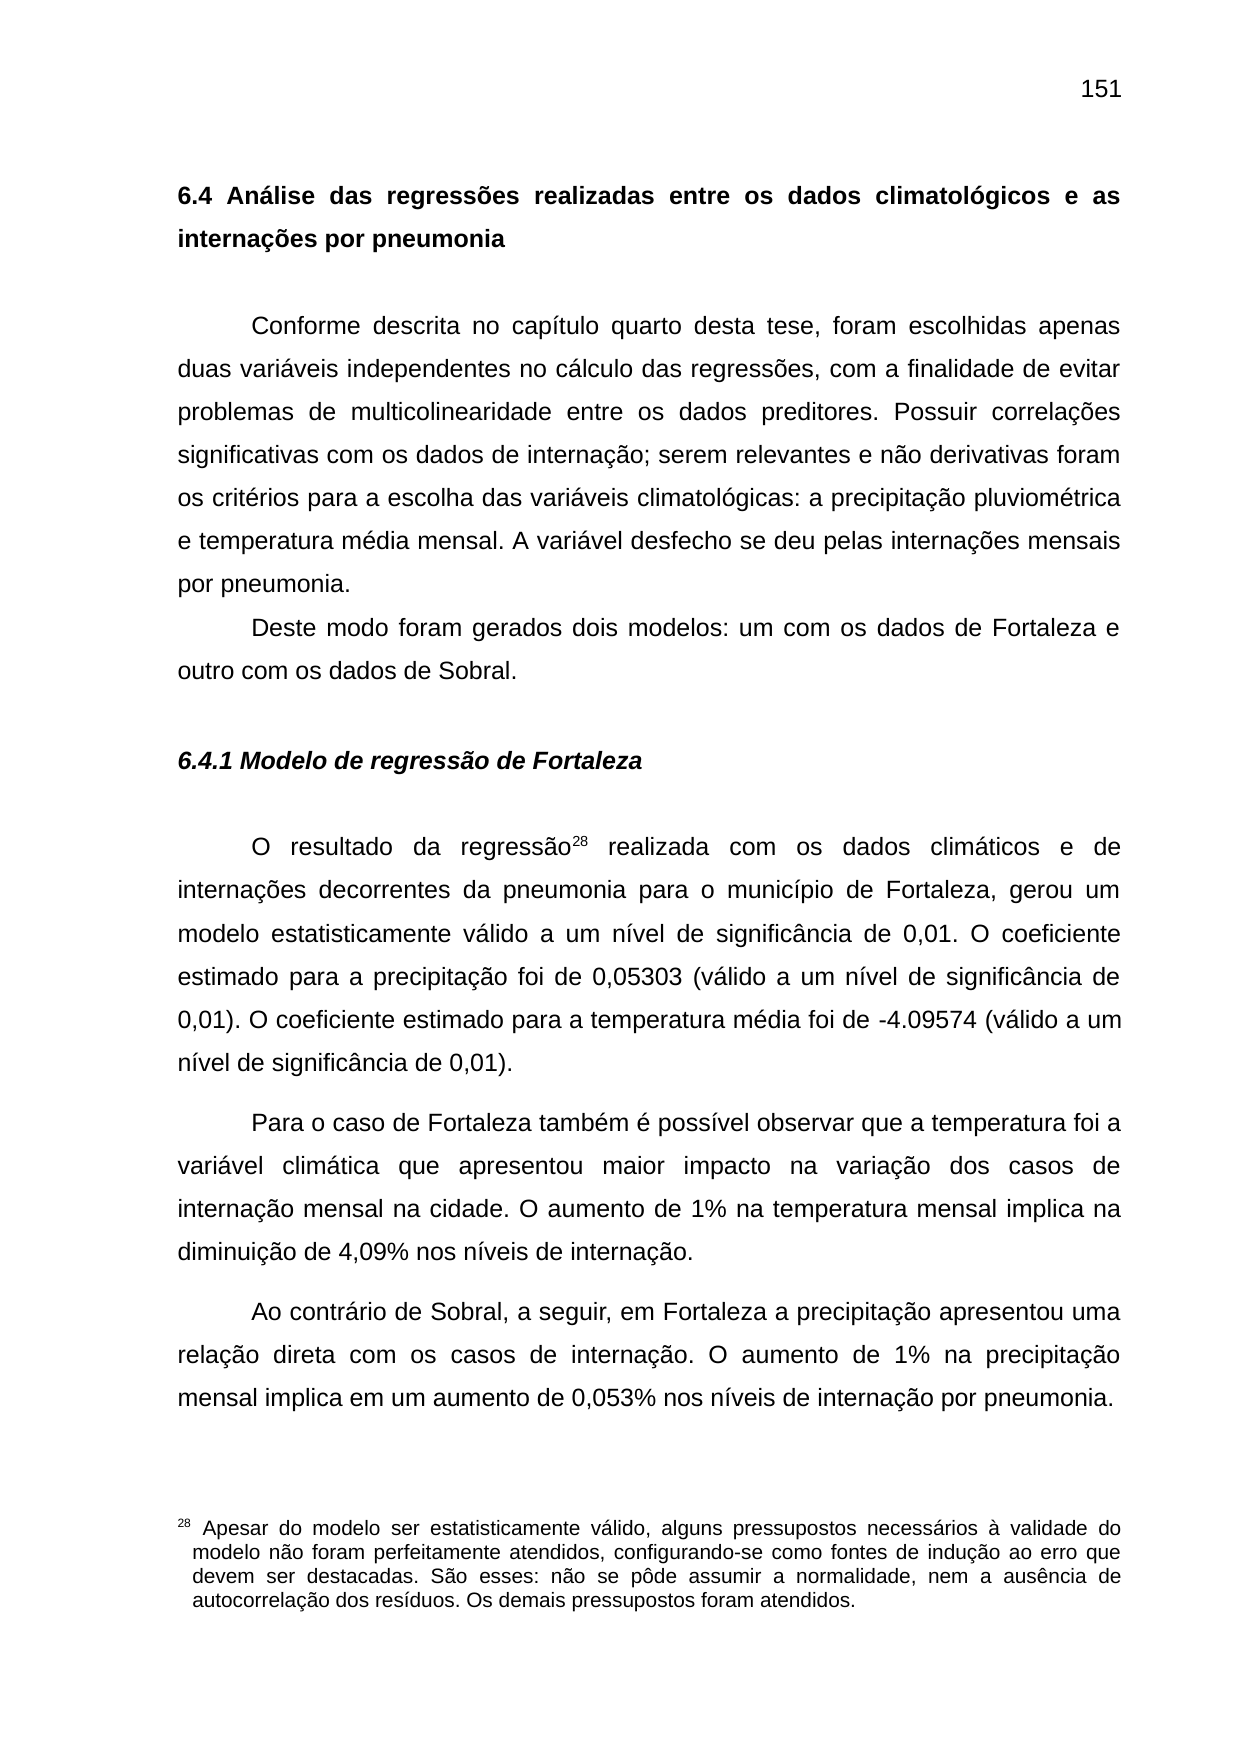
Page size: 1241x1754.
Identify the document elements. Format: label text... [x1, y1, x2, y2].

subtitle 6.4 Análise das regressões realizadas entre os dados climatológicos e as internações por pneumonia [177, 181, 1122, 253]
text Deste modo foram gerados dois modelos: um com os dados de Fortaleza e outro com os dados de Sobral. [177, 613, 1122, 684]
subtitle 6.4.1 Modelo de regressão de Fortaleza [177, 746, 1122, 775]
text O resultado da regressão realizada com os dados climáticos e de internações decorrentes da pneumonia para o município de Fortaleza, gerou um modelo estatisticamente válido a um nível de significância de 0,01. O coeficiente estimado para a precipitação foi de 0,05303 (válido a um nível de significância de 0,01). O coeficiente estimado para a temperatura média foi de -4.09574 (válido a um nível de significância de 0,01). [177, 832, 1122, 1077]
text Ao contrário de Sobral, a seguir, em Fortaleza a precipitação apresentou uma relação direta com os casos de internação. O aumento de 1% na precipitação mensal implica em um aumento de 0,053% nos níveis de internação por pneumonia. [177, 1297, 1122, 1412]
text Conforme descrita no capítulo quarto desta tese, foram escolhidas apenas duas variáveis independentes no cálculo das regressões, com a finalidade de evitar problemas de multicolinearidade entre os dados preditores. Possuir correlações significativas com os dados de internação; serem relevantes e não derivativas foram os critérios para a escolha das variáveis climatológicas: a precipitação pluviométrica e temperatura média mensal. A variável desfecho se deu pelas internações mensais por pneumonia. [177, 311, 1122, 598]
text Para o caso de Fortaleza também é possível observar que a temperatura foi a variável climática que apresentou maior impacto na variação dos casos de internação mensal na cidade. O aumento de 1% na temperatura mensal implica na diminuição de 4,09% nos níveis de internação. [177, 1108, 1122, 1266]
